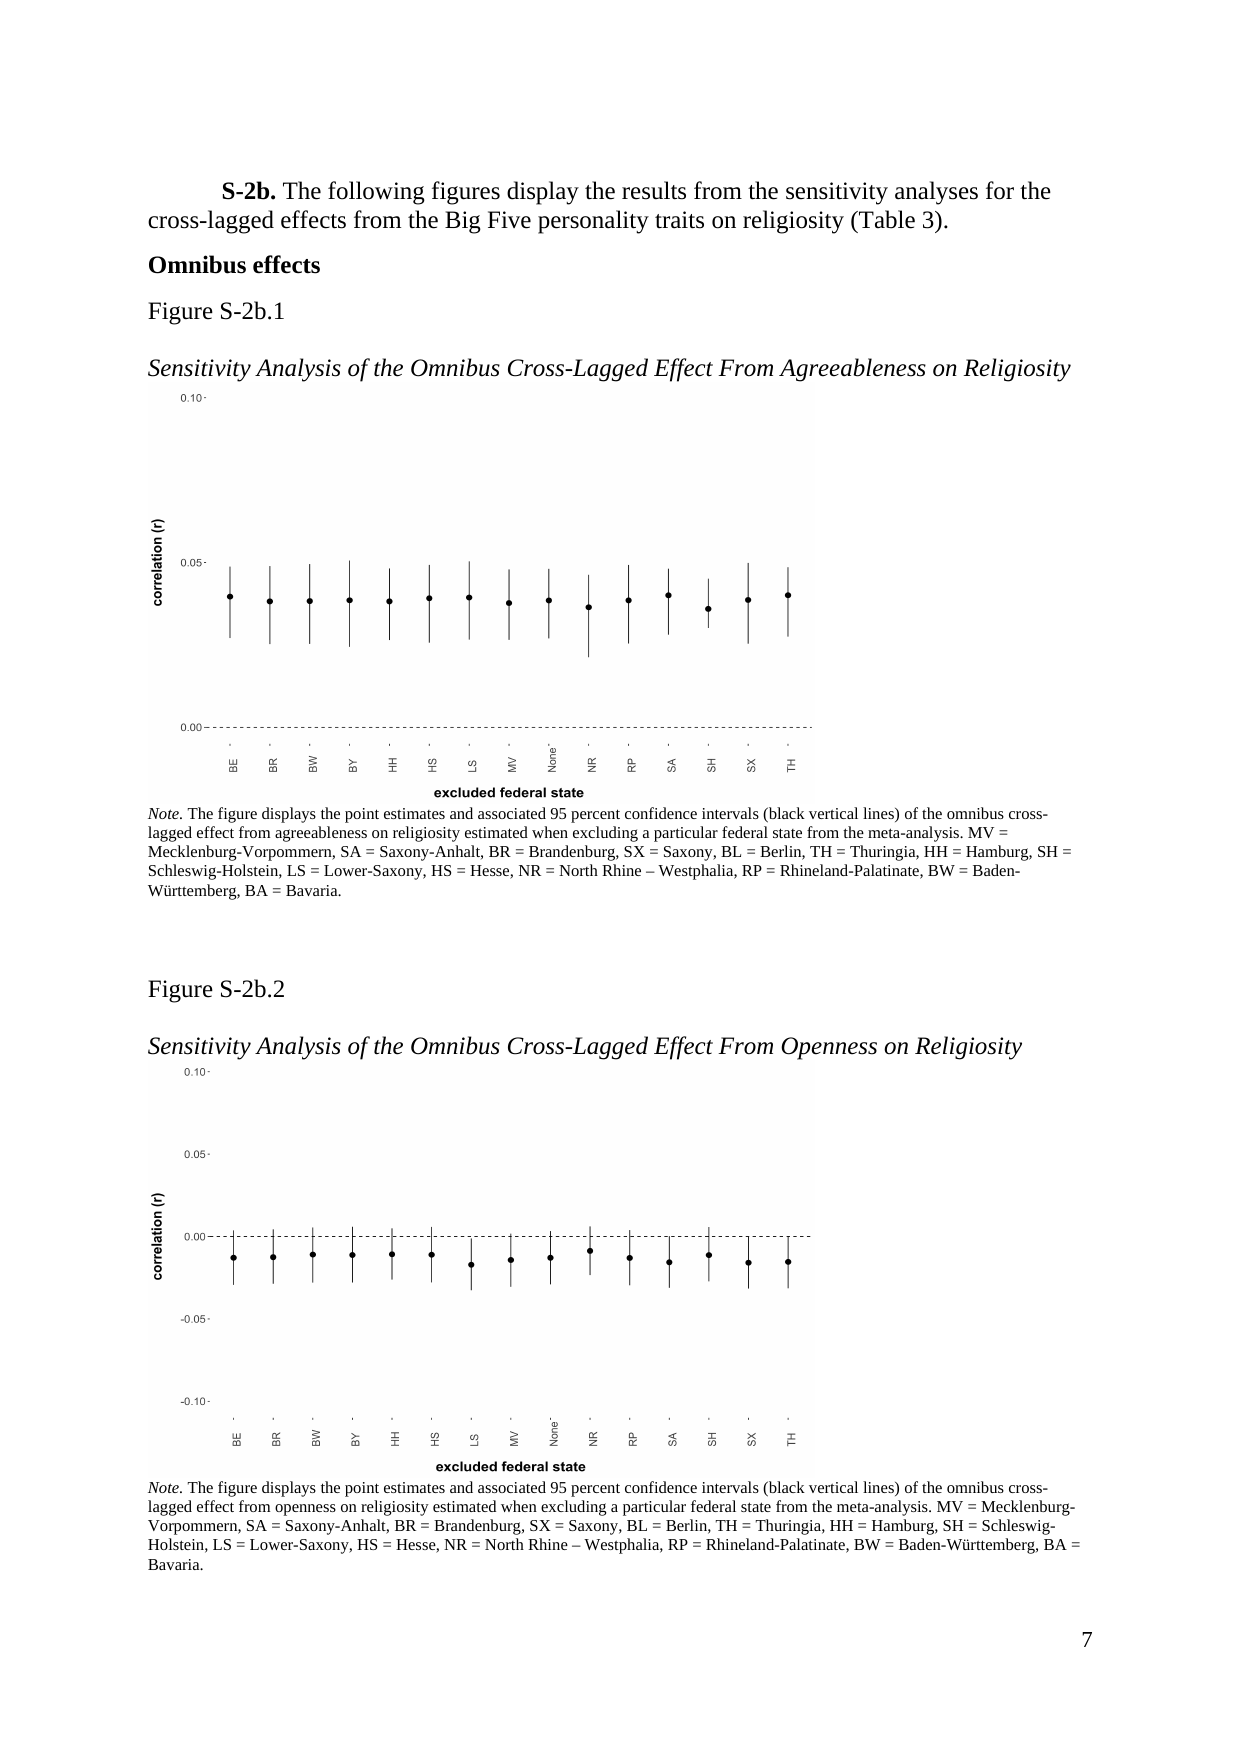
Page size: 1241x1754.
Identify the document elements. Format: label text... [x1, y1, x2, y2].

text Figure S-2b.1 [148, 296, 1093, 325]
text Omnibus effects [148, 251, 1093, 279]
text Sensitivity Analysis of the Omnibus Cross-Lagged Effect From Agreeableness on Religiosity [148, 353, 1093, 382]
text Figure S-2b.2 [148, 974, 1093, 1002]
picture [147, 382, 816, 804]
text Sensitivity Analysis of the Omnibus Cross-Lagged Effect From Openness on Religiosity [148, 1031, 1093, 1060]
picture [147, 1060, 816, 1478]
text Note. The figure displays the point estimates and associated 95 percent confidence intervals (black vertical lines) of the omnibus cross-lagged effect from openness on religiosity estimated when excluding a particular federal state from the meta-analysis. MV = Mecklenburg-Vorpommern, SA = Saxony-Anhalt, BR = Brandenburg, SX = Saxony, BL = Berlin, TH = Thuringia, HH = Hamburg, SH = Schleswig-Holstein, LS = Lower-Saxony, HS = Hesse, NR = North Rhine – Westphalia, RP = Rhineland-Palatinate, BW = Baden-Württemberg, BA = Bavaria. [148, 1478, 1093, 1573]
text S-2b. The following figures display the results from the sensitivity analyses for the cross-lagged effects from the Big Five personality traits on religiosity (Table 3). [148, 176, 1093, 234]
text Note. The figure displays the point estimates and associated 95 percent confidence intervals (black vertical lines) of the omnibus cross-lagged effect from agreeableness on religiosity estimated when excluding a particular federal state from the meta-analysis. MV = Mecklenburg-Vorpommern, SA = Saxony-Anhalt, BR = Brandenburg, SX = Saxony, BL = Berlin, TH = Thuringia, HH = Hamburg, SH = Schleswig-Holstein, LS = Lower-Saxony, HS = Hesse, NR = North Rhine – Westphalia, RP = Rhineland-Palatinate, BW = Baden-Württemberg, BA = Bavaria. [148, 804, 1093, 899]
